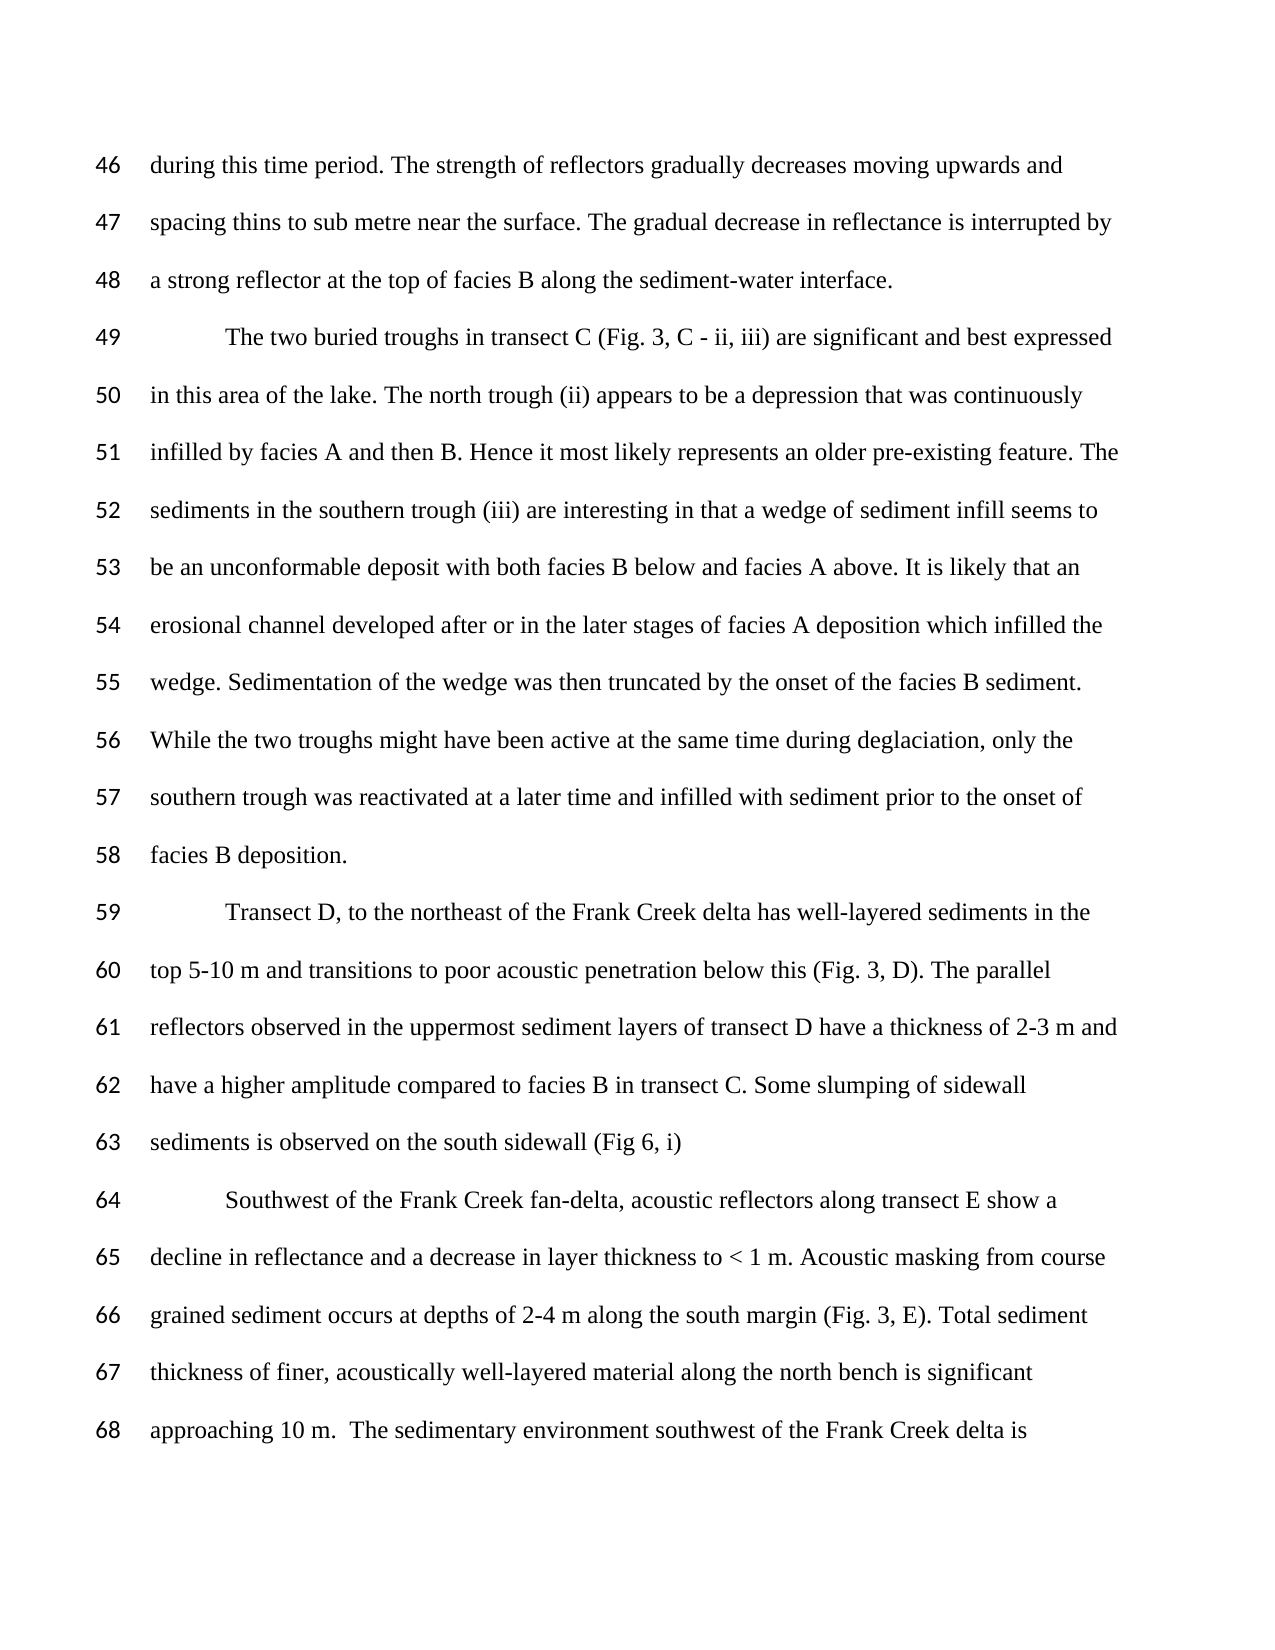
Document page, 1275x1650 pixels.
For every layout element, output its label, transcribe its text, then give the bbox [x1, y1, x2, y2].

text The two buried troughs in transect C (Fig. 3, C - ii, iii) are significant and best expressed in this area of the lake. The north trough (ii) appears to be a depression that was continuously infilled by facies A and then B. Hence it most likely represents an older pre-existing feature. The sediments in the southern trough (iii) are interesting in that a wedge of sediment infill seems to be an unconformable deposit with both facies B below and facies A above. It is likely that an erosional channel developed after or in the later stages of facies A deposition which infilled the wedge. Sedimentation of the wedge was then truncated by the onset of the facies B sediment. While the two troughs might have been active at the same time during deglaciation, only the southern trough was reactivated at a later time and infilled with sediment prior to the onset of facies B deposition. [150, 322, 1125, 869]
text Transect D, to the northeast of the Frank Creek delta has well-layered sediments in the top 5-10 m and transitions to poor acoustic penetration below this (Fig. 3, D). The parallel reflectors observed in the uppermost sediment layers of transect D have a thickness of 2-3 m and have a higher amplitude compared to facies B in transect C. Some slumping of sidewall sediments is observed on the south sidewall (Fig 6, i) [150, 897, 1125, 1156]
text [150, 150, 1125, 294]
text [150, 1185, 1125, 1444]
